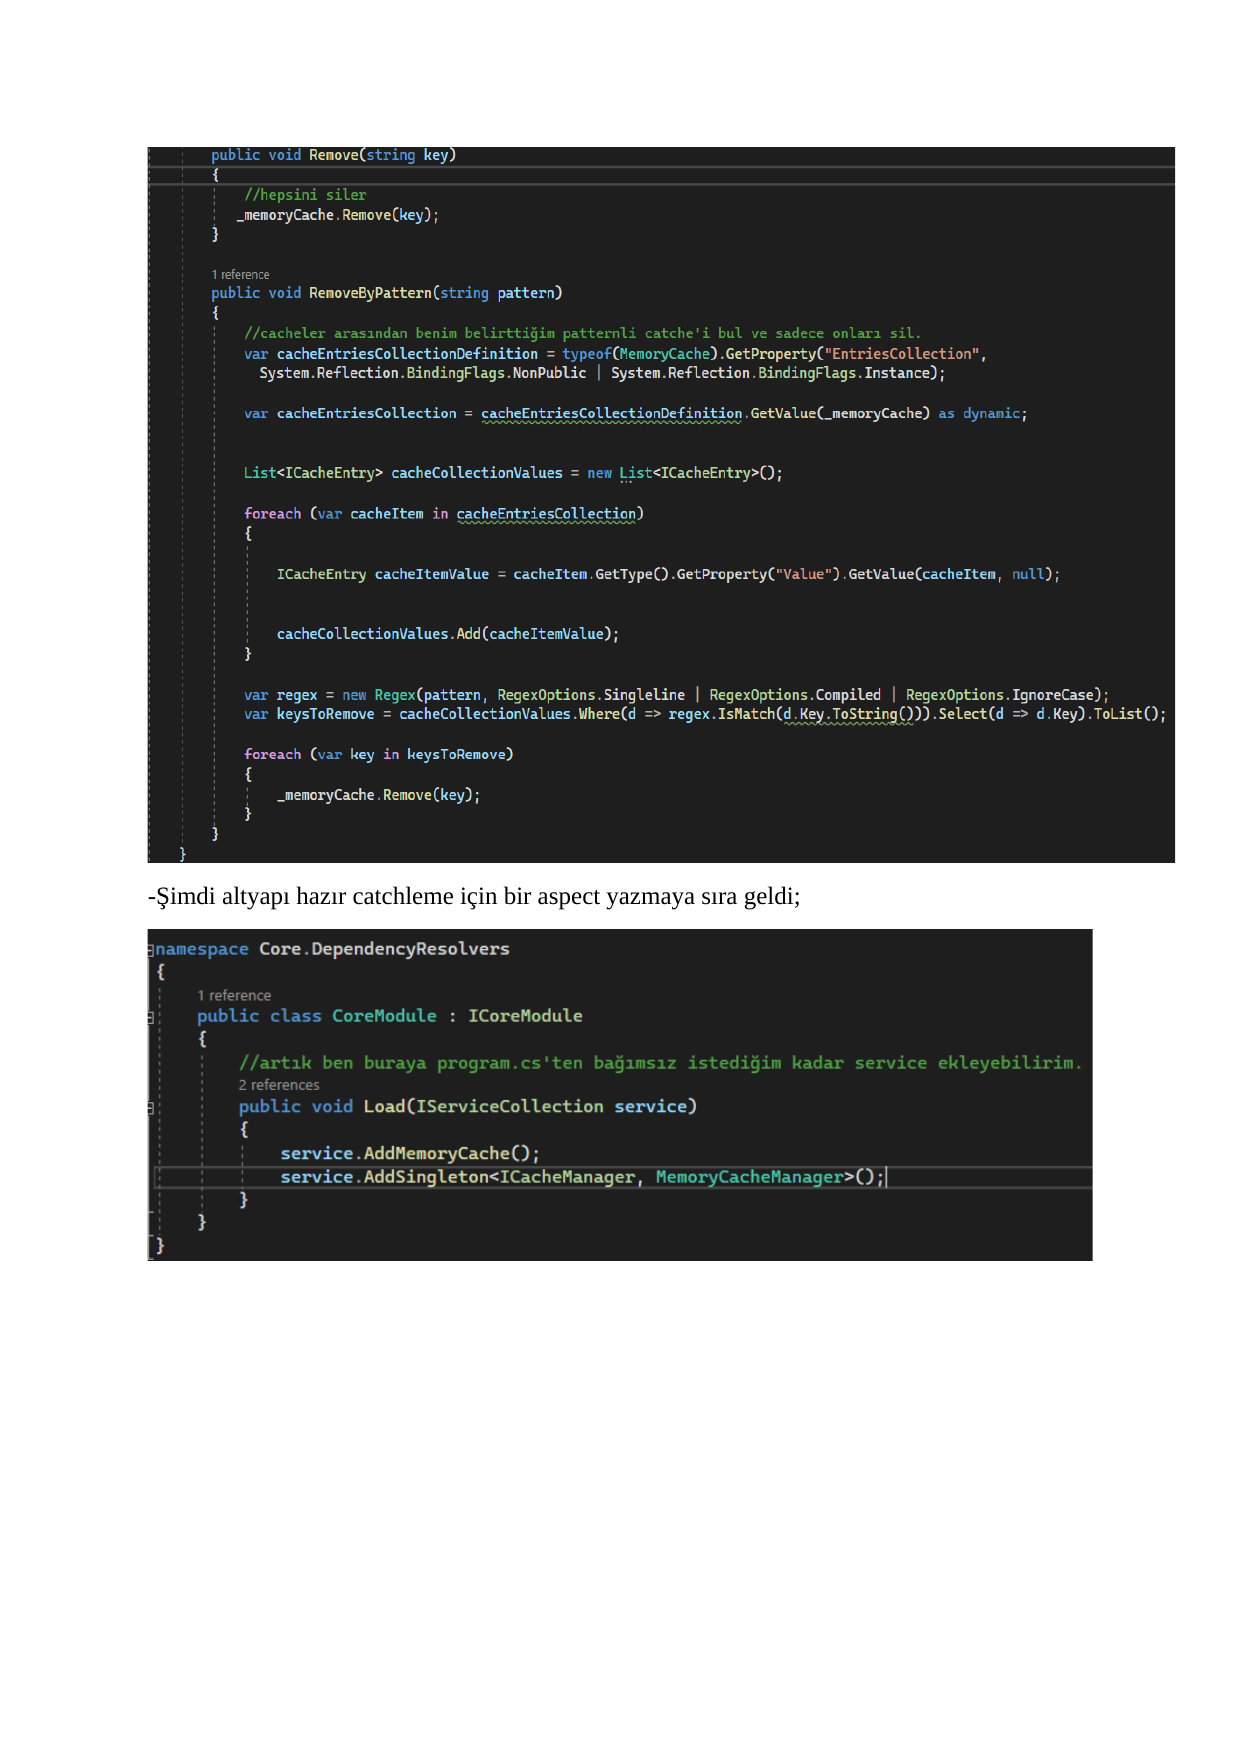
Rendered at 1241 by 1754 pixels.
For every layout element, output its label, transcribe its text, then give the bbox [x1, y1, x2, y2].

picture [147, 147, 1175, 863]
picture [147, 929, 1093, 1261]
text -Şimdi altyapı hazır catchleme için bir aspect yazmaya sıra geldi; [148, 881, 1093, 910]
